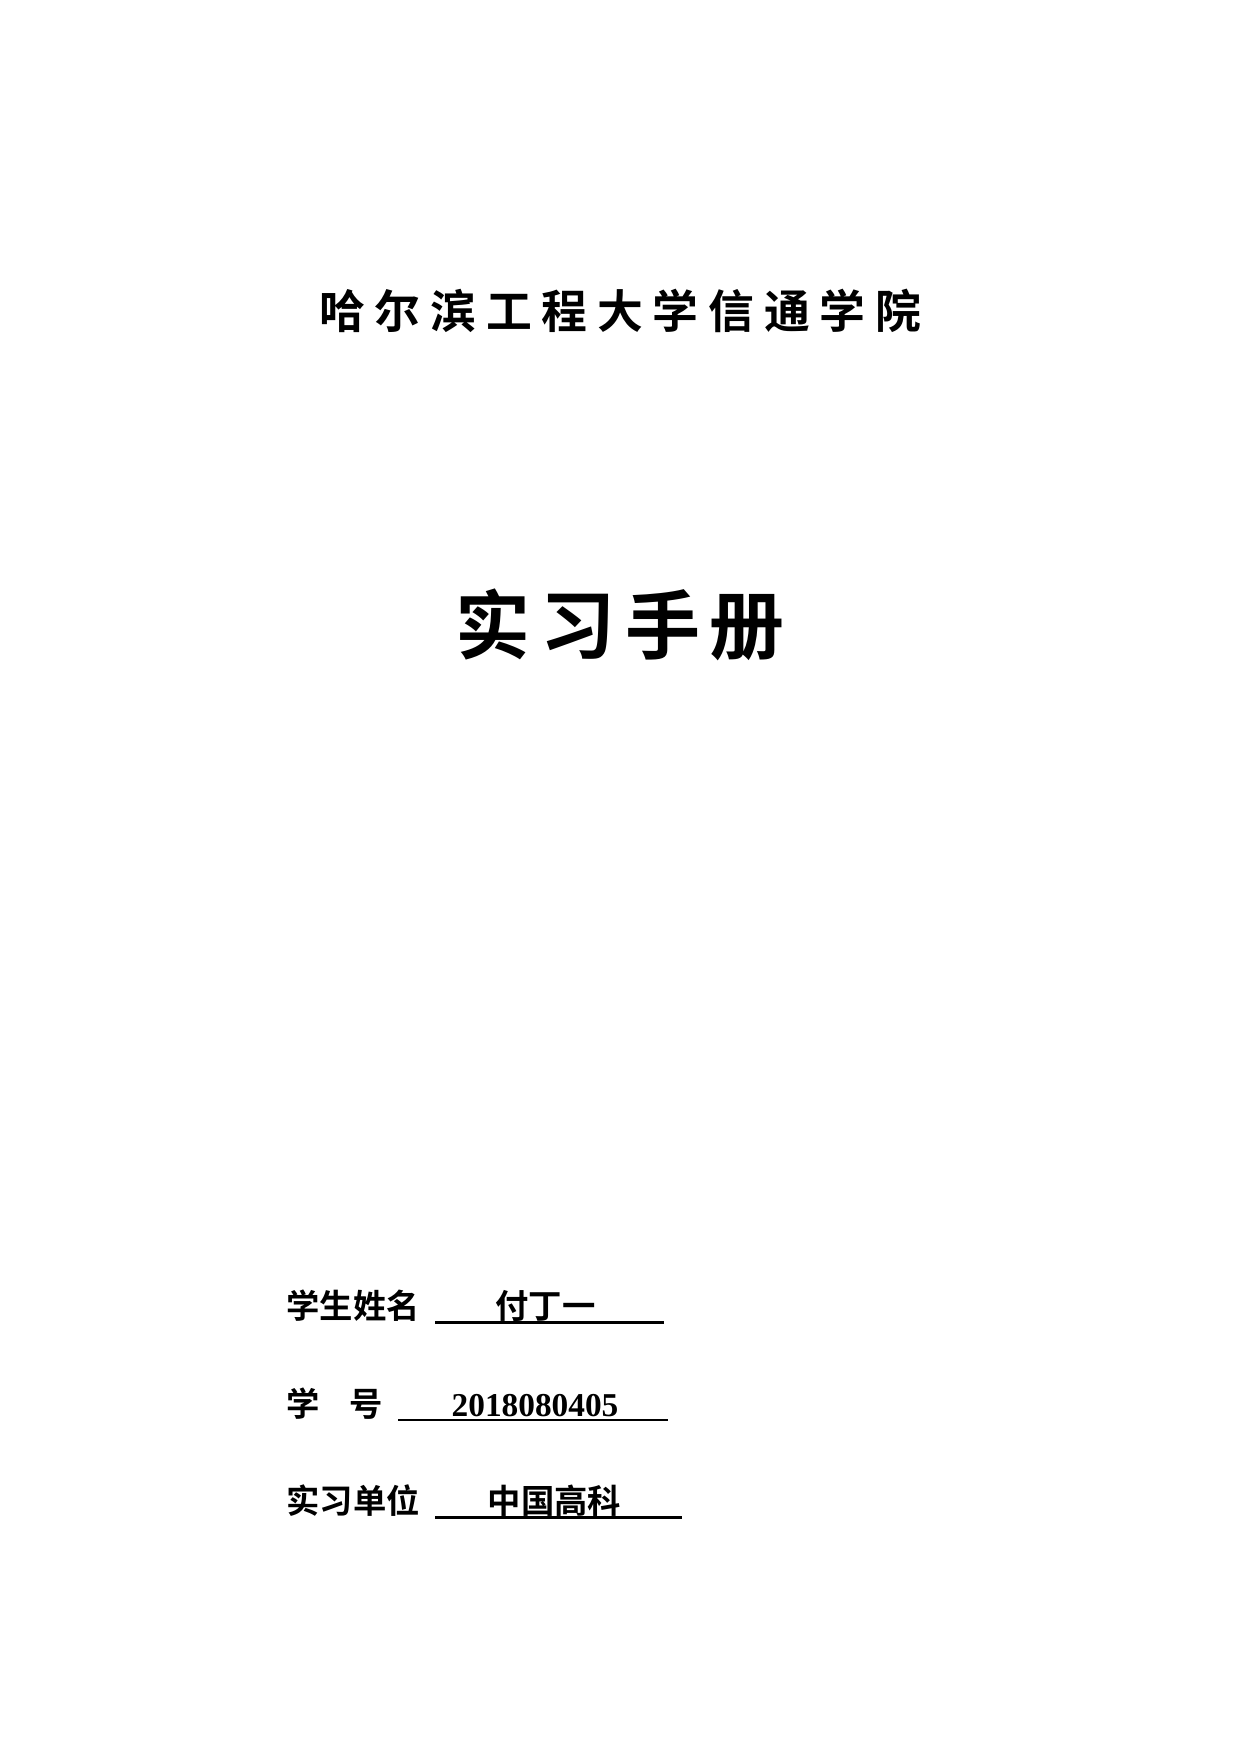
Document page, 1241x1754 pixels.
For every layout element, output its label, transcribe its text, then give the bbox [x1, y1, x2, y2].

text 实习手册 [187, 556, 1053, 686]
text 学 号 2018080405 [187, 1369, 1053, 1434]
text 哈尔滨工程大学信通学院 [187, 259, 1053, 357]
text 实习单位 中国高科 [187, 1467, 1053, 1532]
text 学生姓名 付丁一 [187, 1272, 1053, 1337]
